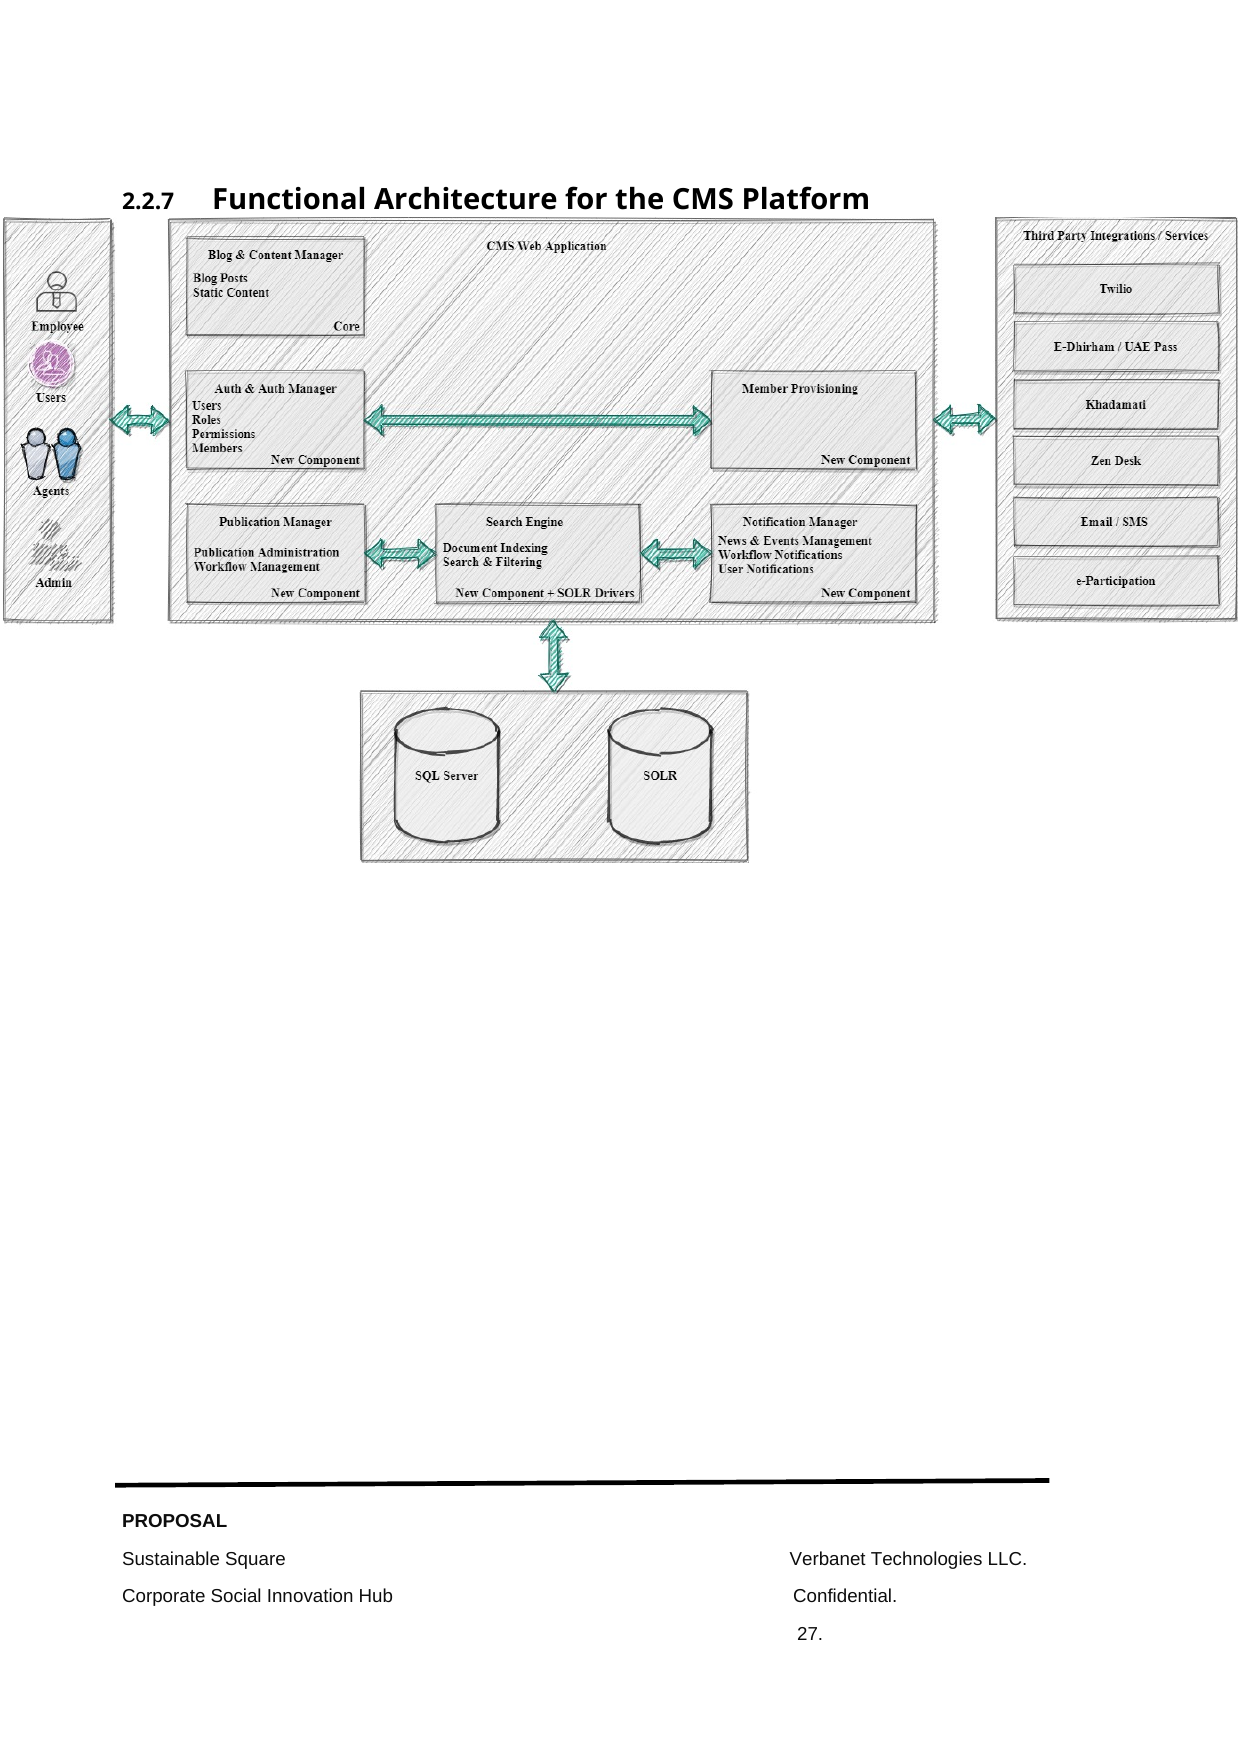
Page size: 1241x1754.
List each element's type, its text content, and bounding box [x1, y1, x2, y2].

picture [3, 217, 1238, 863]
subtitle Functional Architecture for the CMS Platform [122, 178, 1053, 218]
